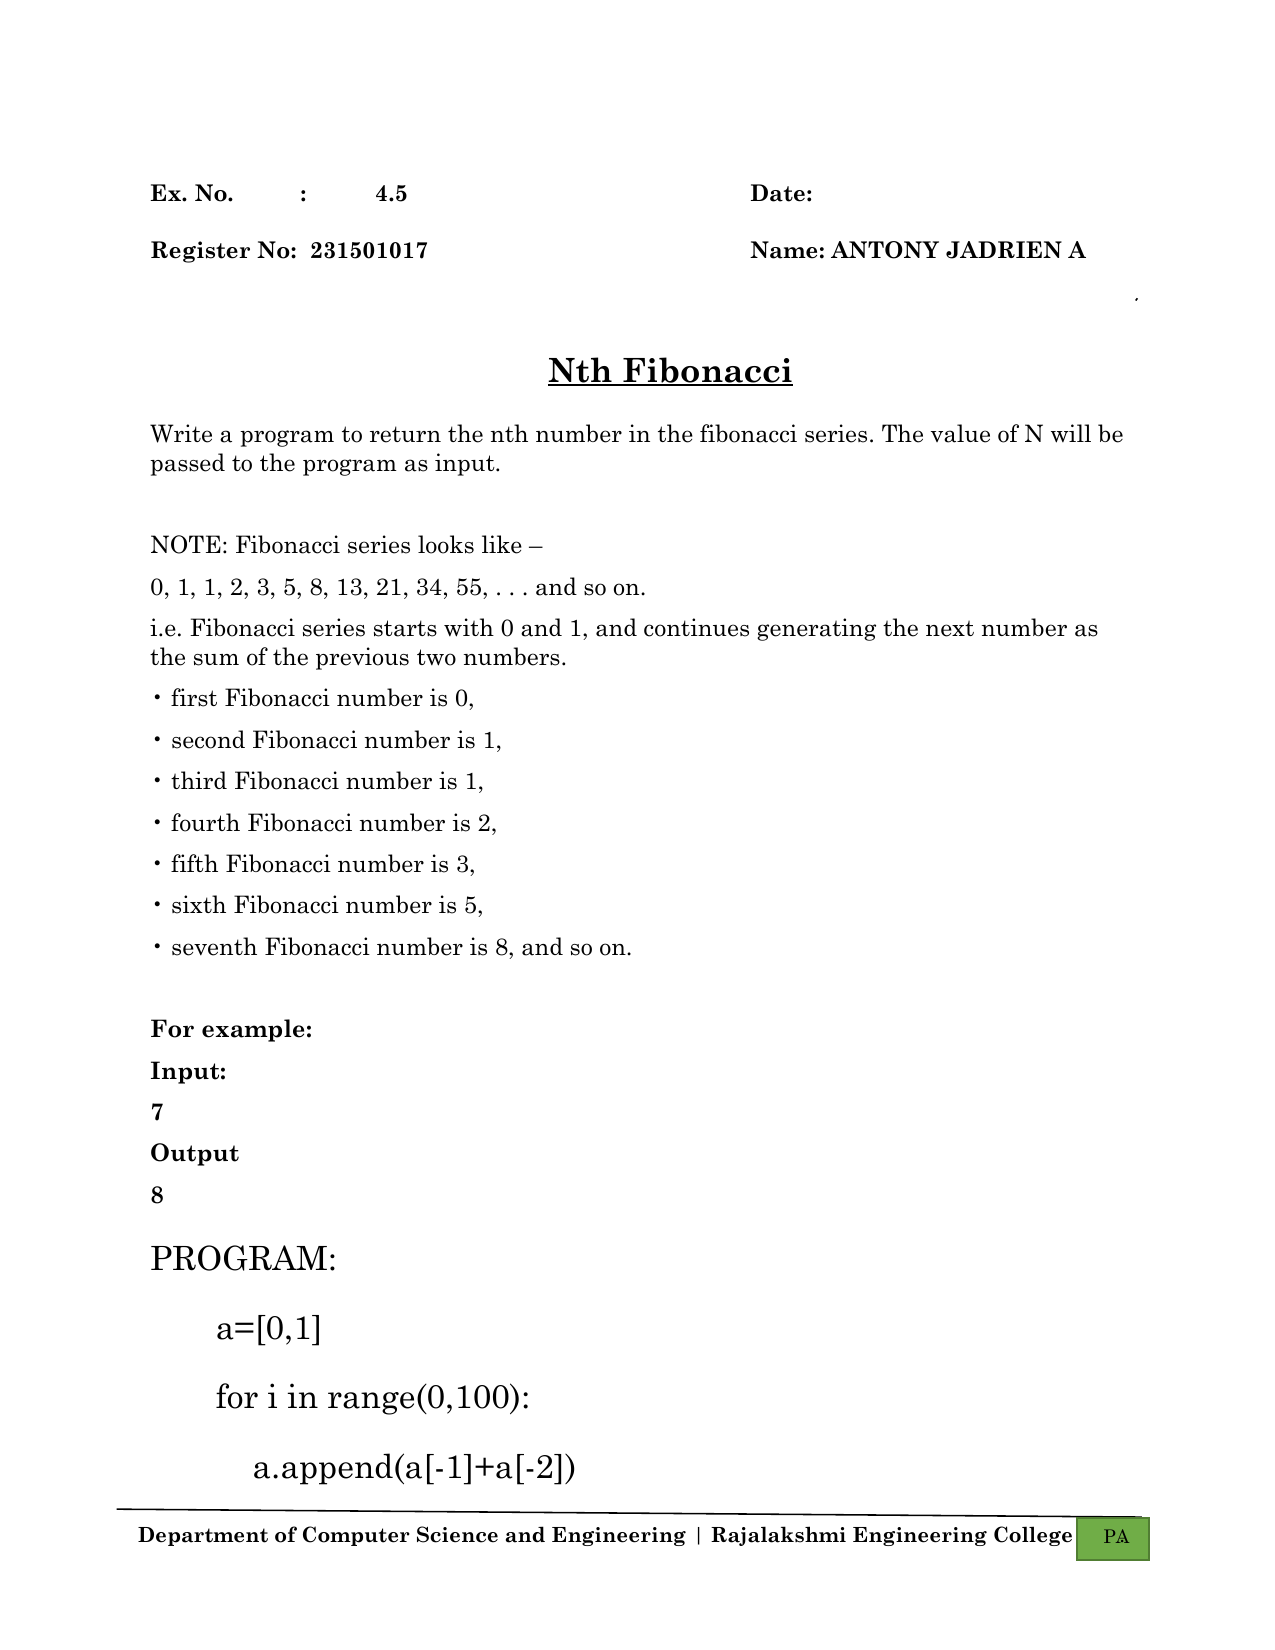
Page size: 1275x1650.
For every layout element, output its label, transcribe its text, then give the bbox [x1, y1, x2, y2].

text Output [150, 1138, 1125, 1167]
text Register No: 231501017 Name: ANTONY JADRIEN A [150, 236, 1125, 263]
text Input: [150, 1055, 1125, 1084]
text Ex. No. : 4.5 Date: [150, 179, 1125, 207]
text i.e. Fibonacci series starts with 0 and 1, and continues generating the next number as the sum of the previous two numbers. [150, 613, 1125, 671]
text PROGRAM: [150, 1237, 1125, 1278]
text a=[0,1] [216, 1307, 1125, 1347]
text NOTE: Fibonacci series looks like – [150, 530, 1125, 559]
text 7 [150, 1097, 1125, 1126]
text 0, 1, 1, 2, 3, 5, 8, 13, 21, 34, 55, . . . and so on. [150, 572, 1125, 601]
text For example: [150, 1014, 1125, 1043]
text • fifth Fibonacci number is 3, [150, 849, 1125, 877]
text 8 [150, 1179, 1125, 1208]
text • fourth Fibonacci number is 2, [150, 807, 1125, 836]
text • second Fibonacci number is 1, [150, 724, 1125, 753]
text Nth Fibonacci [216, 349, 1125, 389]
text for i in range(0,100): [216, 1376, 1125, 1416]
text • sixth Fibonacci number is 5, [150, 890, 1125, 919]
text • third Fibonacci number is 1, [150, 766, 1125, 795]
text a.append(a[-1]+a[-2]) [216, 1445, 1125, 1485]
text • first Fibonacci number is 0, [150, 683, 1125, 712]
text • seventh Fibonacci number is 8, and so on. [150, 931, 1125, 960]
text Write a program to return the nth number in the fibonacci series. The value of N will be passed to the program as input. [150, 419, 1125, 476]
